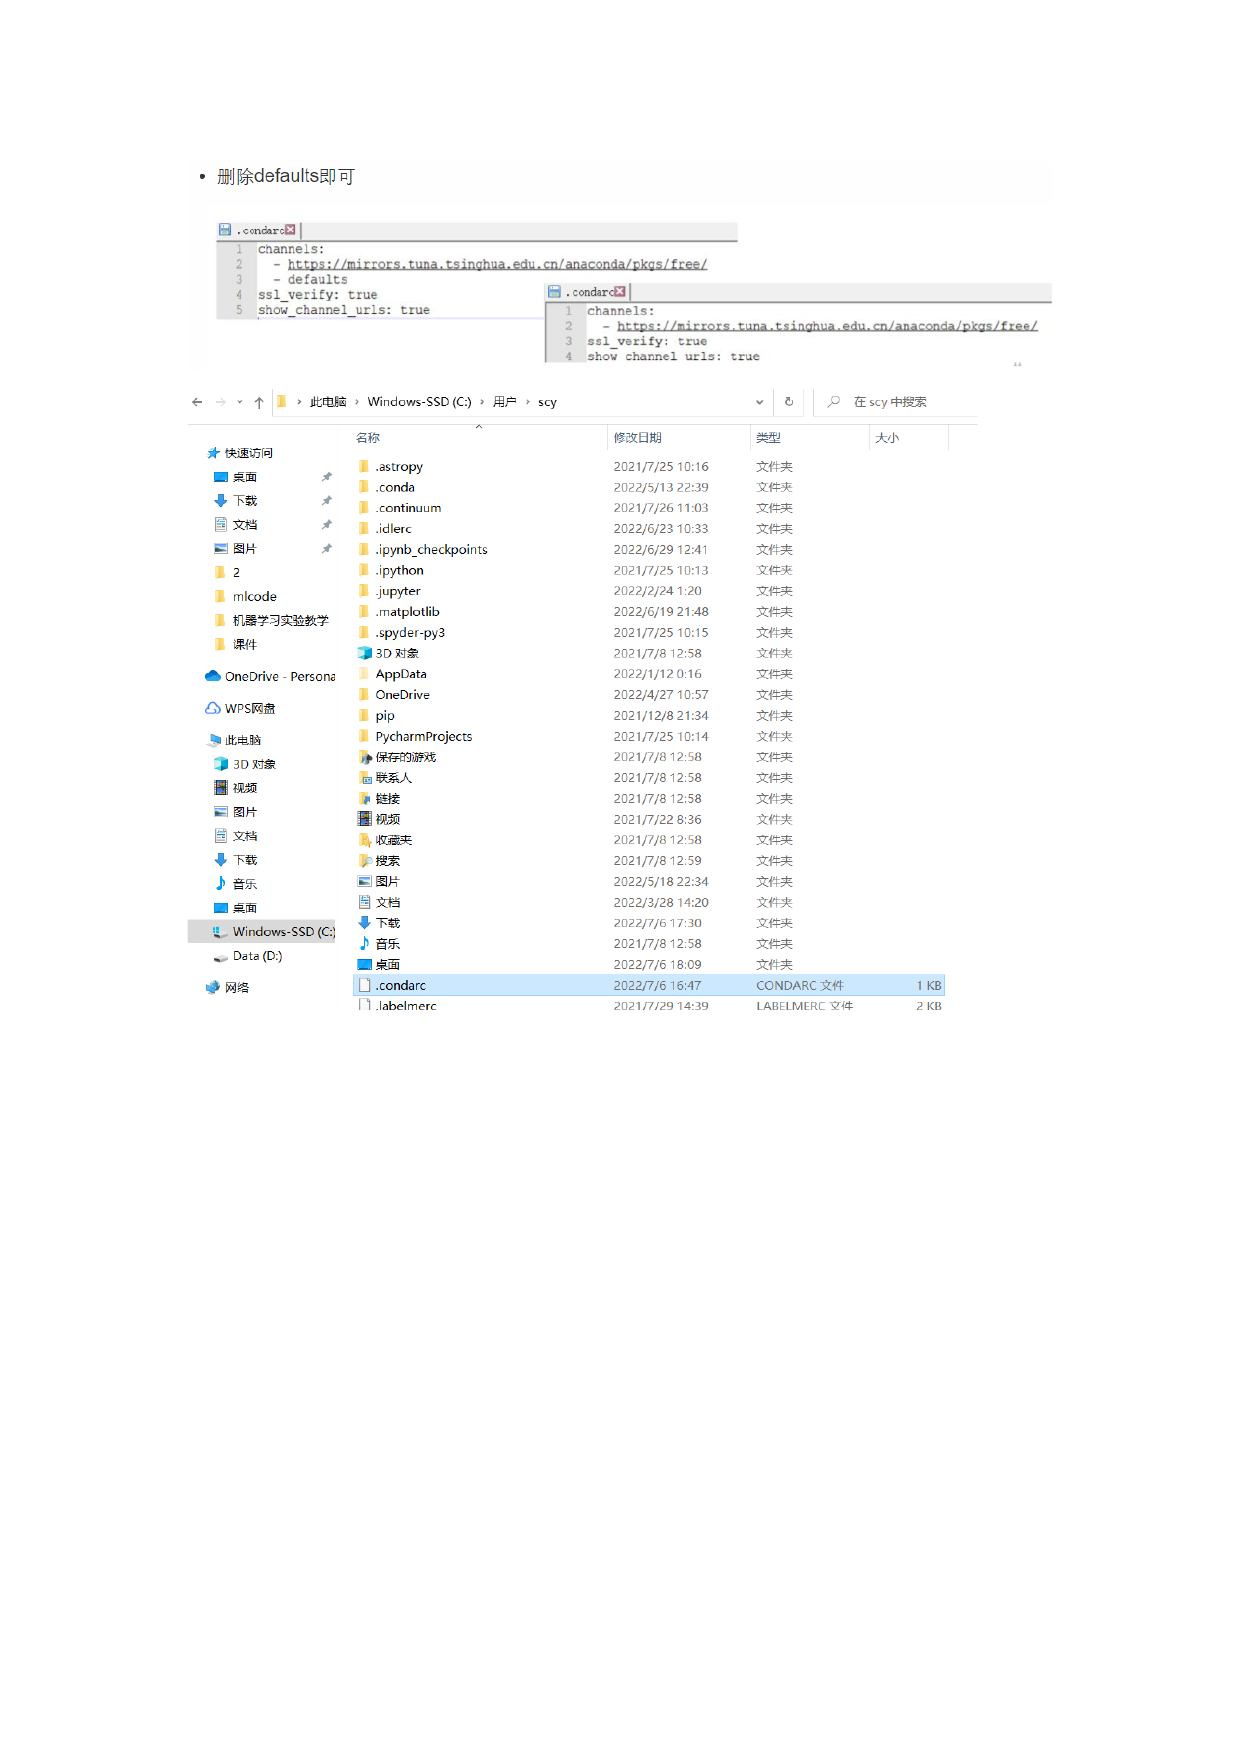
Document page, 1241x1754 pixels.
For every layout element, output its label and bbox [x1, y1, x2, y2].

picture [187, 389, 978, 1010]
picture [187, 162, 1053, 371]
